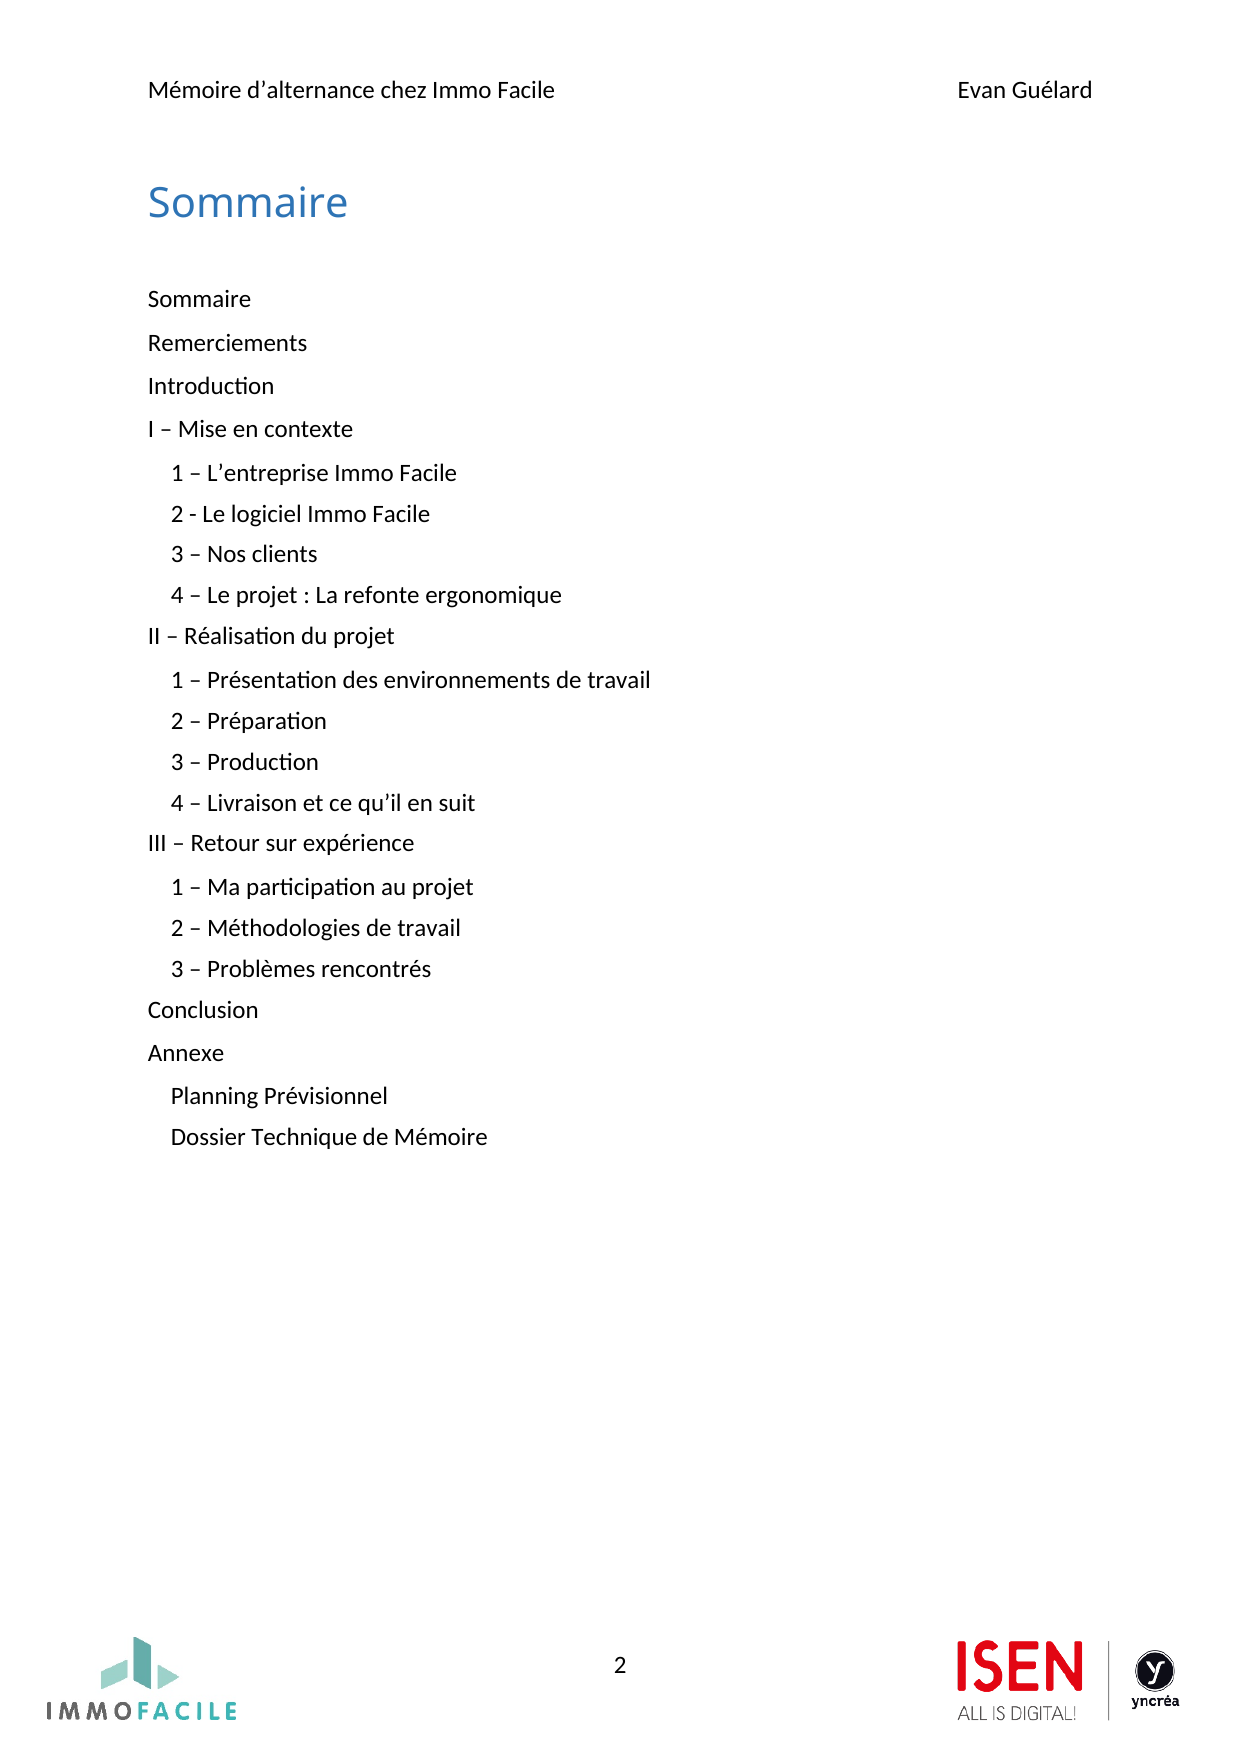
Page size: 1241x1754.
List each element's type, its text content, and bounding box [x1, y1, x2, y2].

text 2 - Le logiciel Immo Facile [171, 498, 1093, 528]
text III – Retour sur expérience [148, 828, 1093, 858]
text Conclusion [148, 994, 1093, 1024]
text 2 – Préparation [171, 705, 1093, 735]
text Planning Prévisionnel [171, 1080, 1093, 1111]
text 2 – Méthodologies de travail [171, 912, 1093, 942]
text 1 – Ma participation au projet [171, 871, 1093, 901]
text 4 – Livraison et ce qu’il en suit [171, 787, 1093, 817]
text Dossier Technique de Mémoire [171, 1121, 1093, 1152]
text Remerciements [148, 327, 1093, 357]
text I – Mise en contexte [148, 413, 1093, 444]
text II – Réalisation du projet [148, 621, 1093, 651]
picture [931, 1638, 1200, 1721]
text 3 – Nos clients [171, 539, 1093, 569]
text 1 – Présentation des environnements de travail [171, 664, 1093, 694]
subtitle Sommaire [148, 173, 1093, 229]
text 1 – L’entreprise Immo Facile [171, 457, 1093, 487]
text Sommaire [148, 283, 1093, 314]
text Annexe [148, 1037, 1093, 1068]
picture [47, 1637, 236, 1720]
text Introduction [148, 370, 1093, 401]
text 3 – Problèmes rencontrés [171, 953, 1093, 983]
text 3 – Production [171, 746, 1093, 776]
text 4 – Le projet : La refonte ergonomique [171, 579, 1093, 610]
